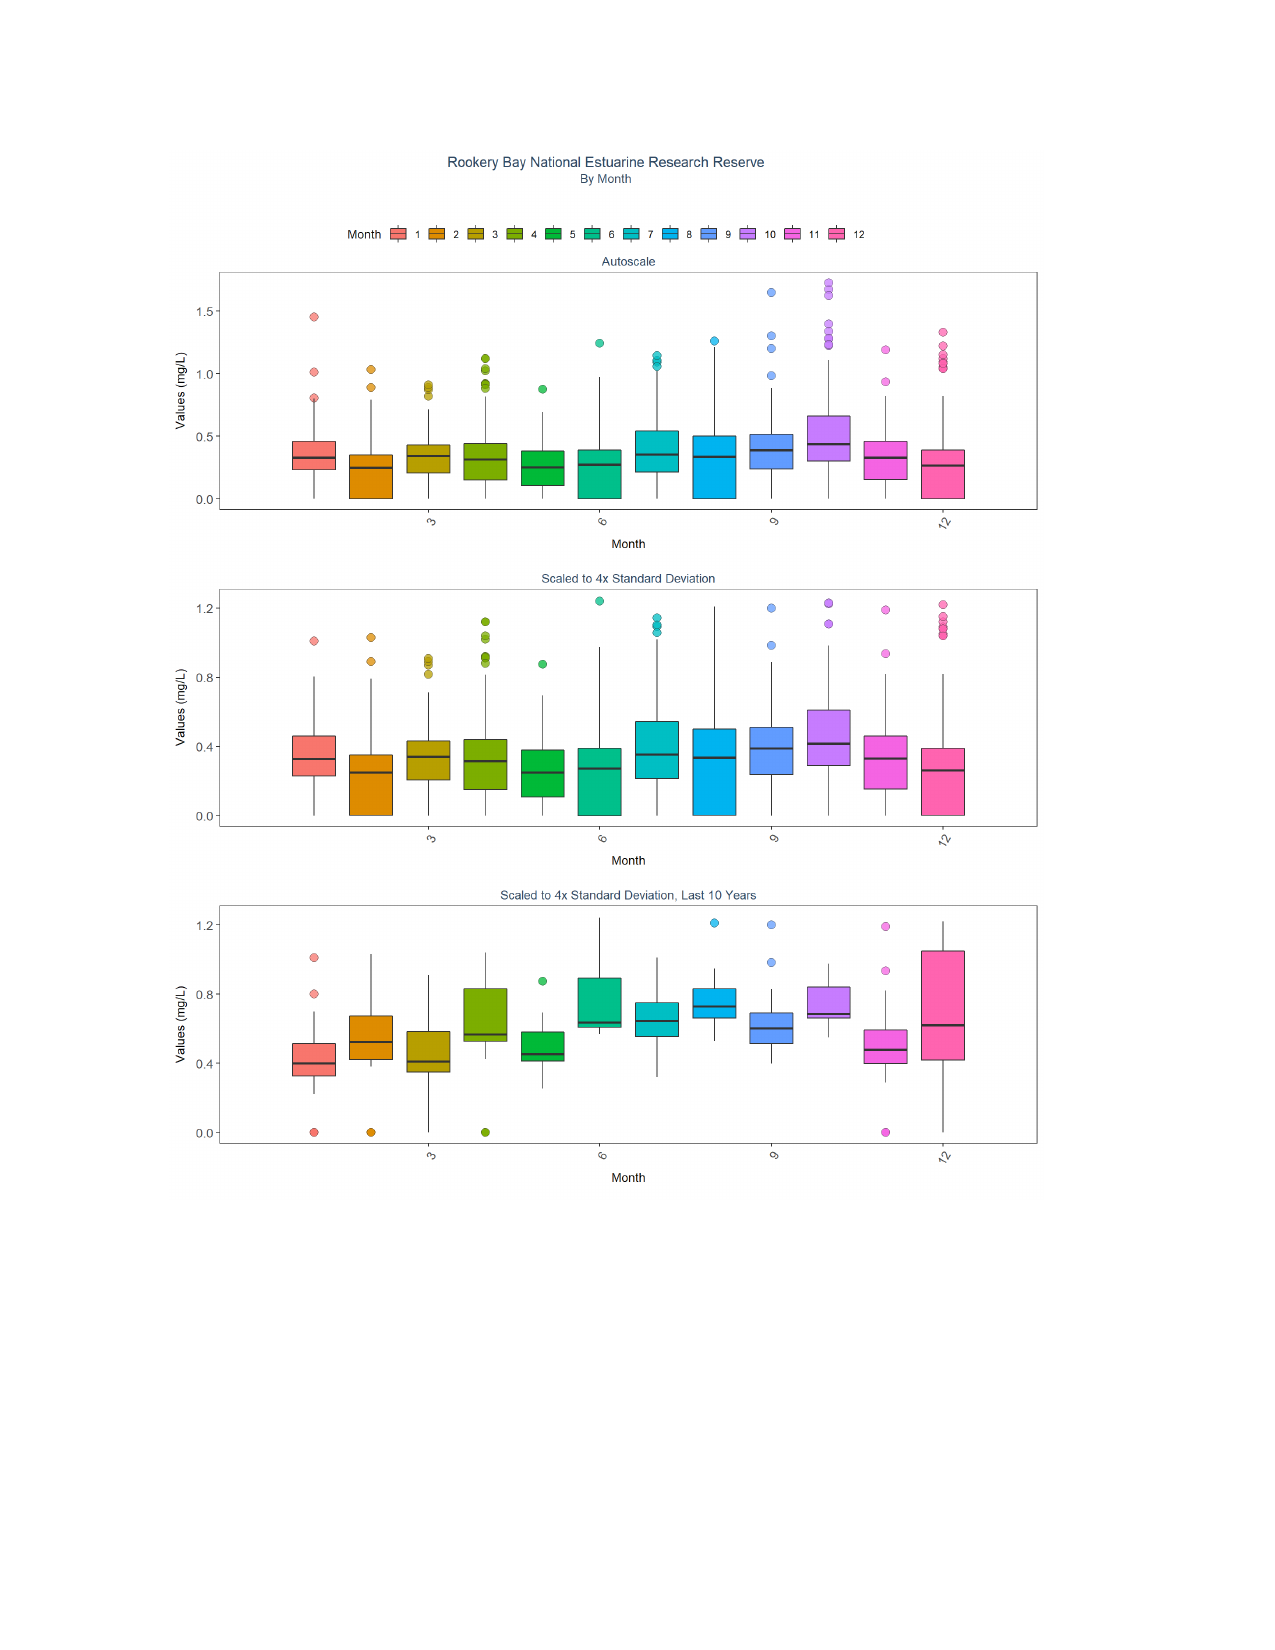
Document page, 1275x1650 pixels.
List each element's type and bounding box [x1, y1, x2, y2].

picture [168, 150, 1044, 1200]
